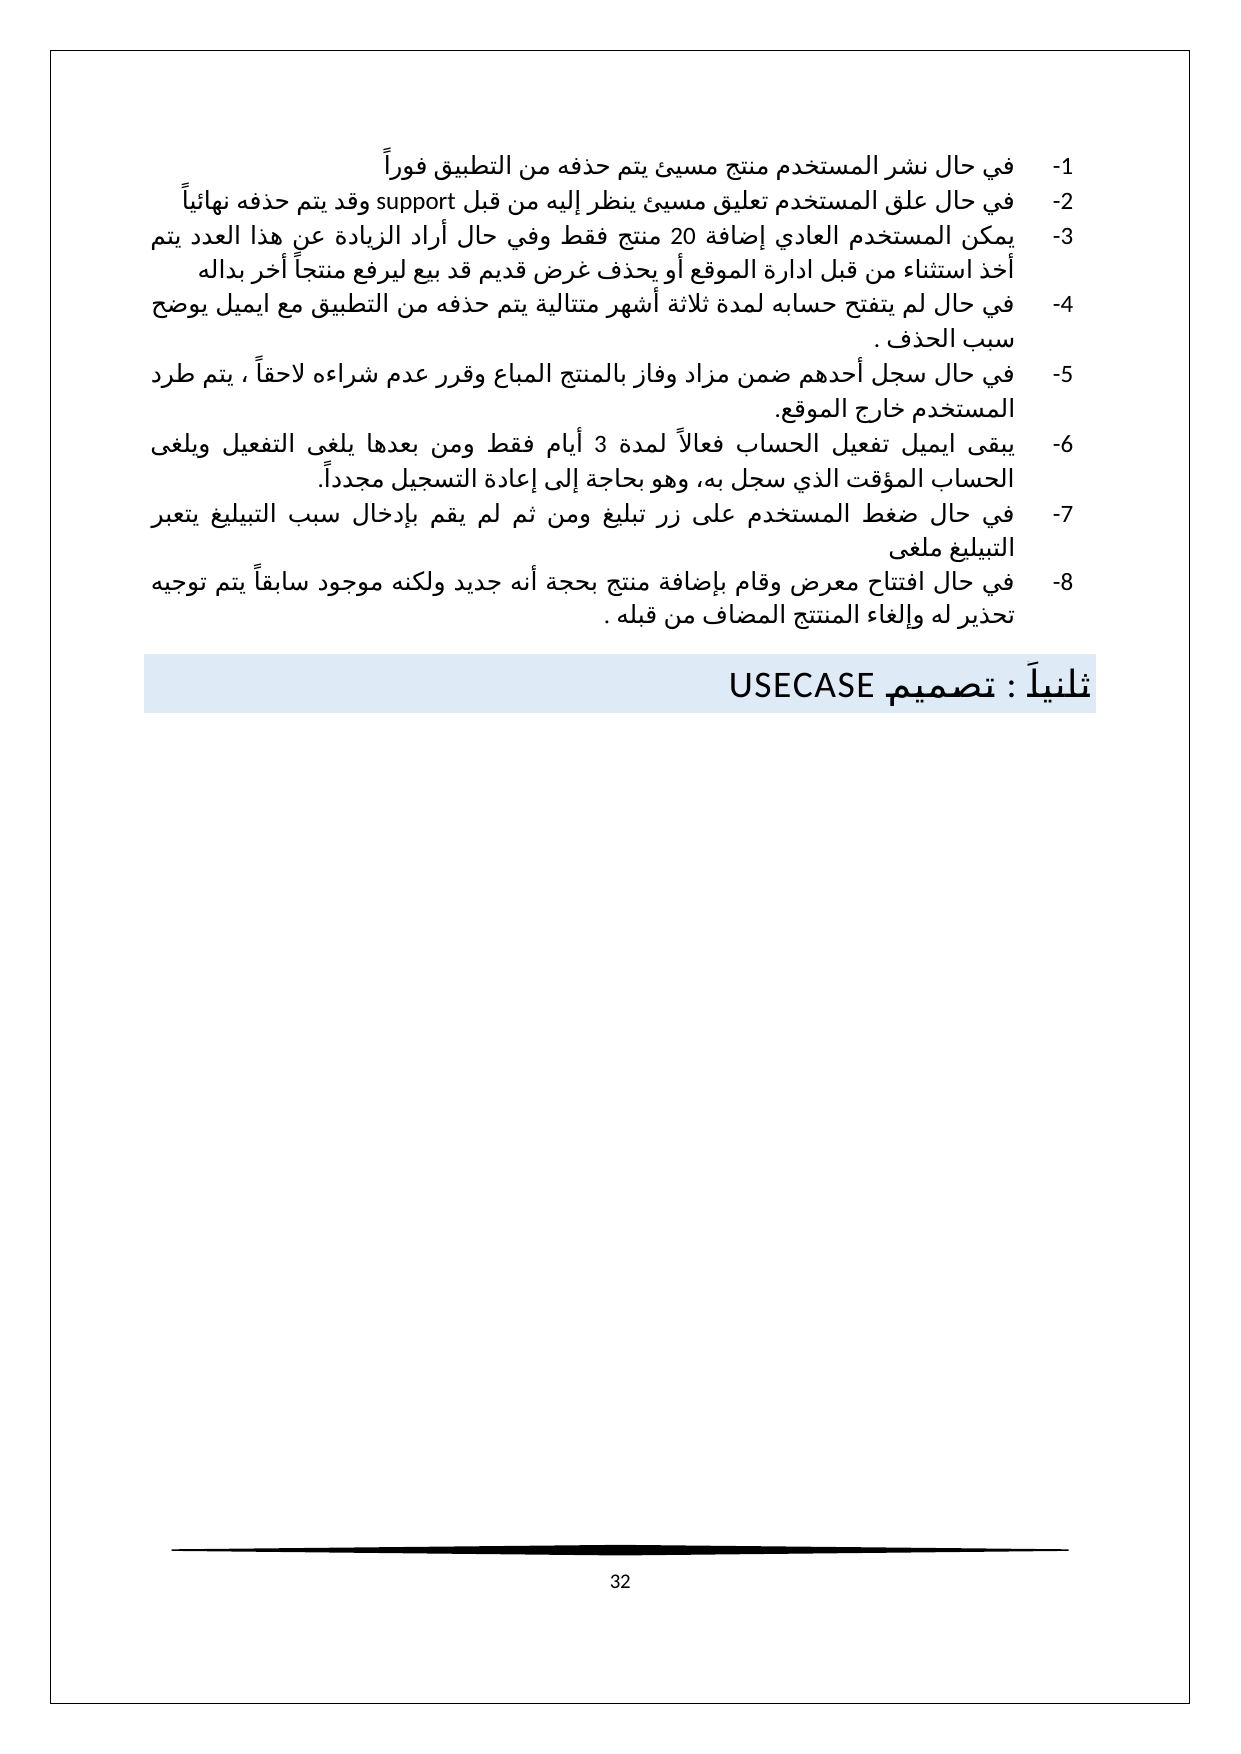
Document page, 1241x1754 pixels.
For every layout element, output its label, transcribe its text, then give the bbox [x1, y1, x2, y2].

list في حال افتتاح معرض وقام بإضافة منتج بحجة أنه جديد ولكنه موجود سابقاً يتم توجيه تحذير له وإلغاء المنتتج المضاف من قبله . [150, 566, 1053, 629]
list يمكن المستخدم العادي إضافة 20 منتج فقط وفي حال أراد الزيادة عن هذا العدد يتم أخذ استثناء من قبل ادارة الموقع أو يحذف غرض قديم قد بيع ليرفع منتجاً أخر بداله [150, 220, 1053, 283]
list في حال ضغط المستخدم على زر تبليغ ومن ثم لم يقم بإدخال سبب التبيليغ يتعبر التبيليغ ملغى [150, 498, 1053, 561]
list في حال لم يتفتح حسابه لمدة ثلاثة أشهر متتالية يتم حذفه من التطبيق مع ايميل يوضح سبب الحذف . [150, 288, 1053, 353]
list في حال سجل أحدهم ضمن مزاد وفاز بالمنتج المباع وقرر عدم شراءه لاحقاً ، يتم طرد المستخدم خارج الموقع. [150, 358, 1053, 423]
list في حال نشر المستخدم منتج مسيئ يتم حذفه من التطبيق فوراً [150, 150, 1053, 181]
list يبقى ايميل تفعيل الحساب فعالاً لمدة 3 أيام فقط ومن بعدها يلغى التفعيل ويلغى الحساب المؤقت الذي سجل به، وهو بحاجة إلى إعادة التسجيل مجدداً. [150, 428, 1053, 493]
list في حال علق المستخدم تعليق مسيئ ينظر إليه من قبل support وقد يتم حذفه نهائياً [150, 185, 1053, 216]
subtitle ثانياً : تصميم Usecase [150, 661, 1090, 706]
